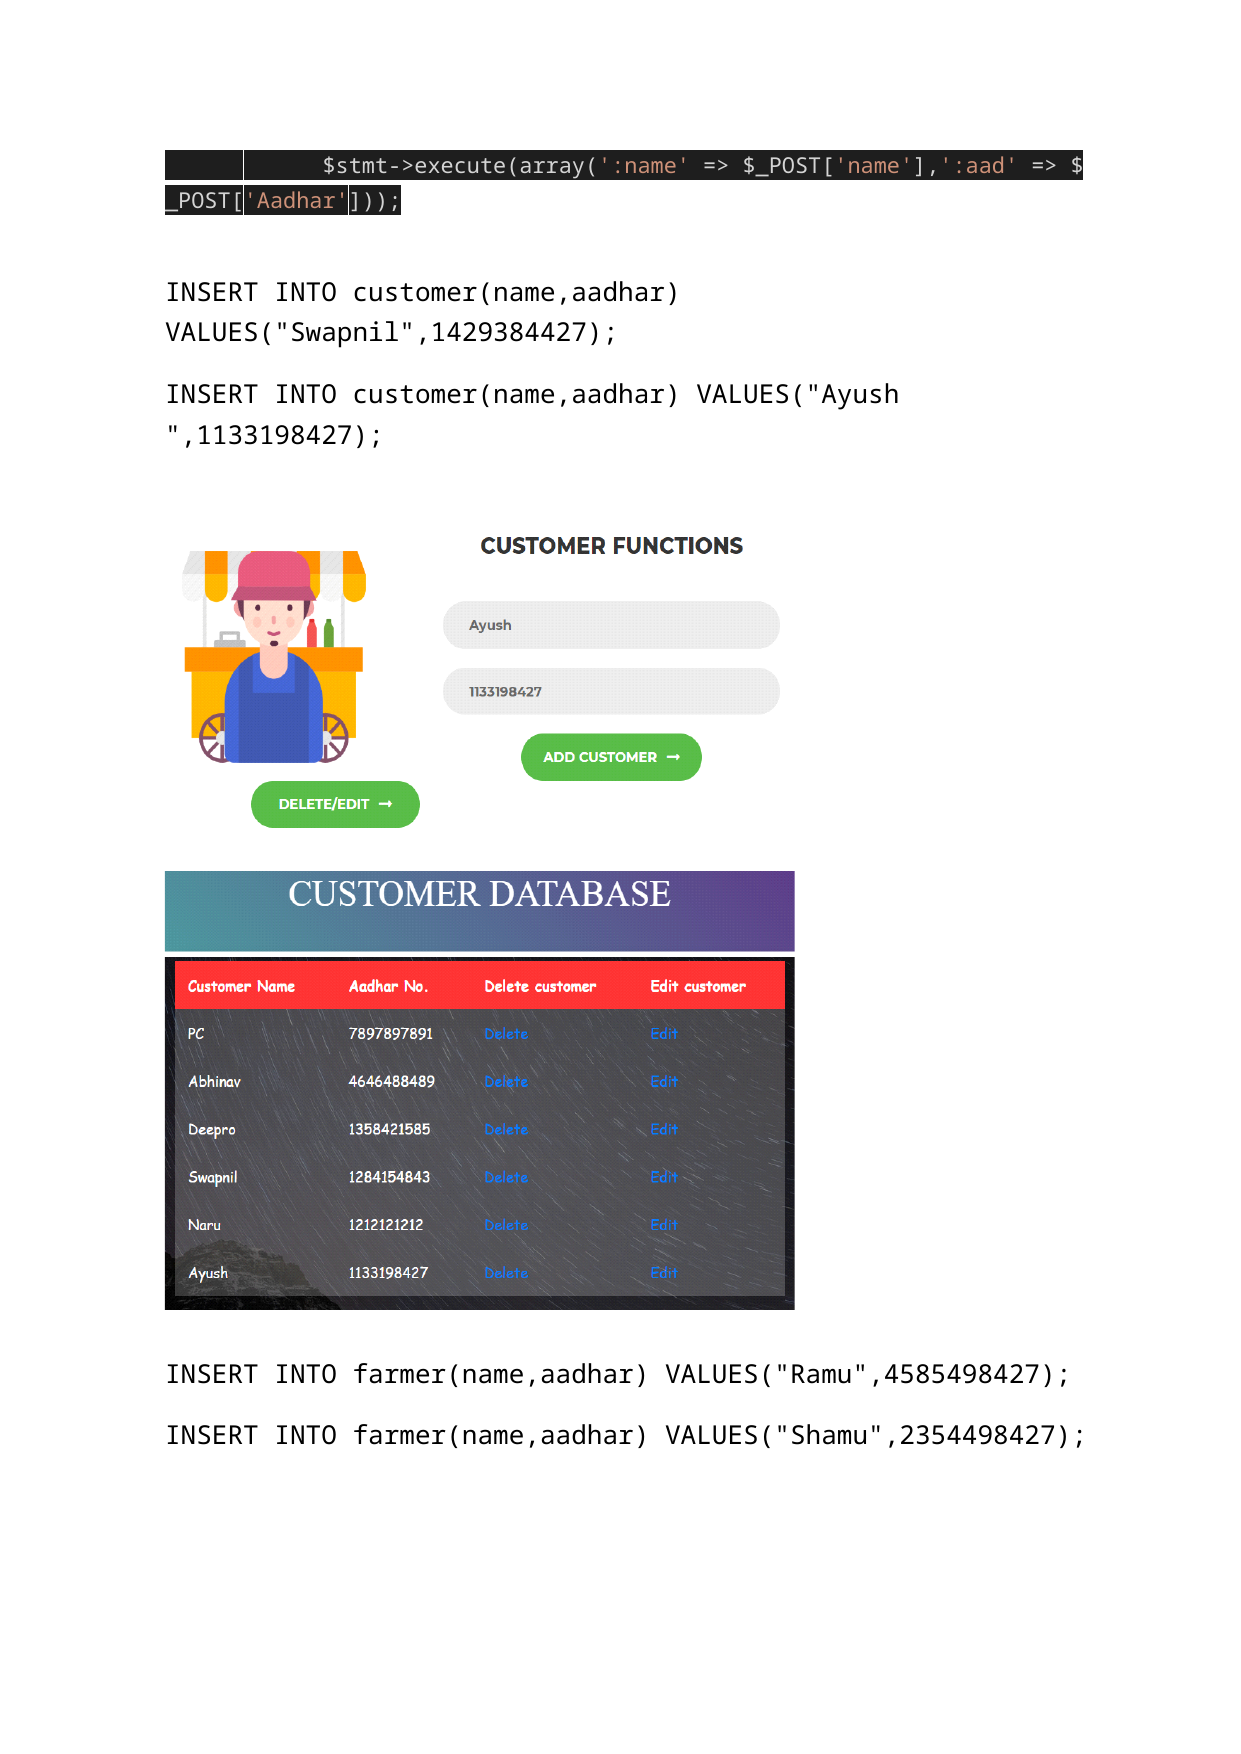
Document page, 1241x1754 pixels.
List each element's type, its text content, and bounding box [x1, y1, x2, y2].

text INSERT INTO farmer(name,aadhar) VALUES("Ramu",4585498427); [165, 1355, 1090, 1391]
text INSERT INTO farmer(name,aadhar) VALUES("Shamu",2354498427); [165, 1417, 1090, 1452]
picture [164, 478, 789, 847]
text INSERT INTO customer(name,aadhar) VALUES("Swapnil",1429384427); [165, 273, 1090, 349]
picture [164, 871, 795, 1310]
text $stmt->execute(array(':name' => $_POST['name'],':aad' => $_POST['Aadhar'])); [165, 150, 1090, 215]
text INSERT INTO customer(name,aadhar) VALUES("Ayush ",1133198427); [165, 376, 1090, 452]
